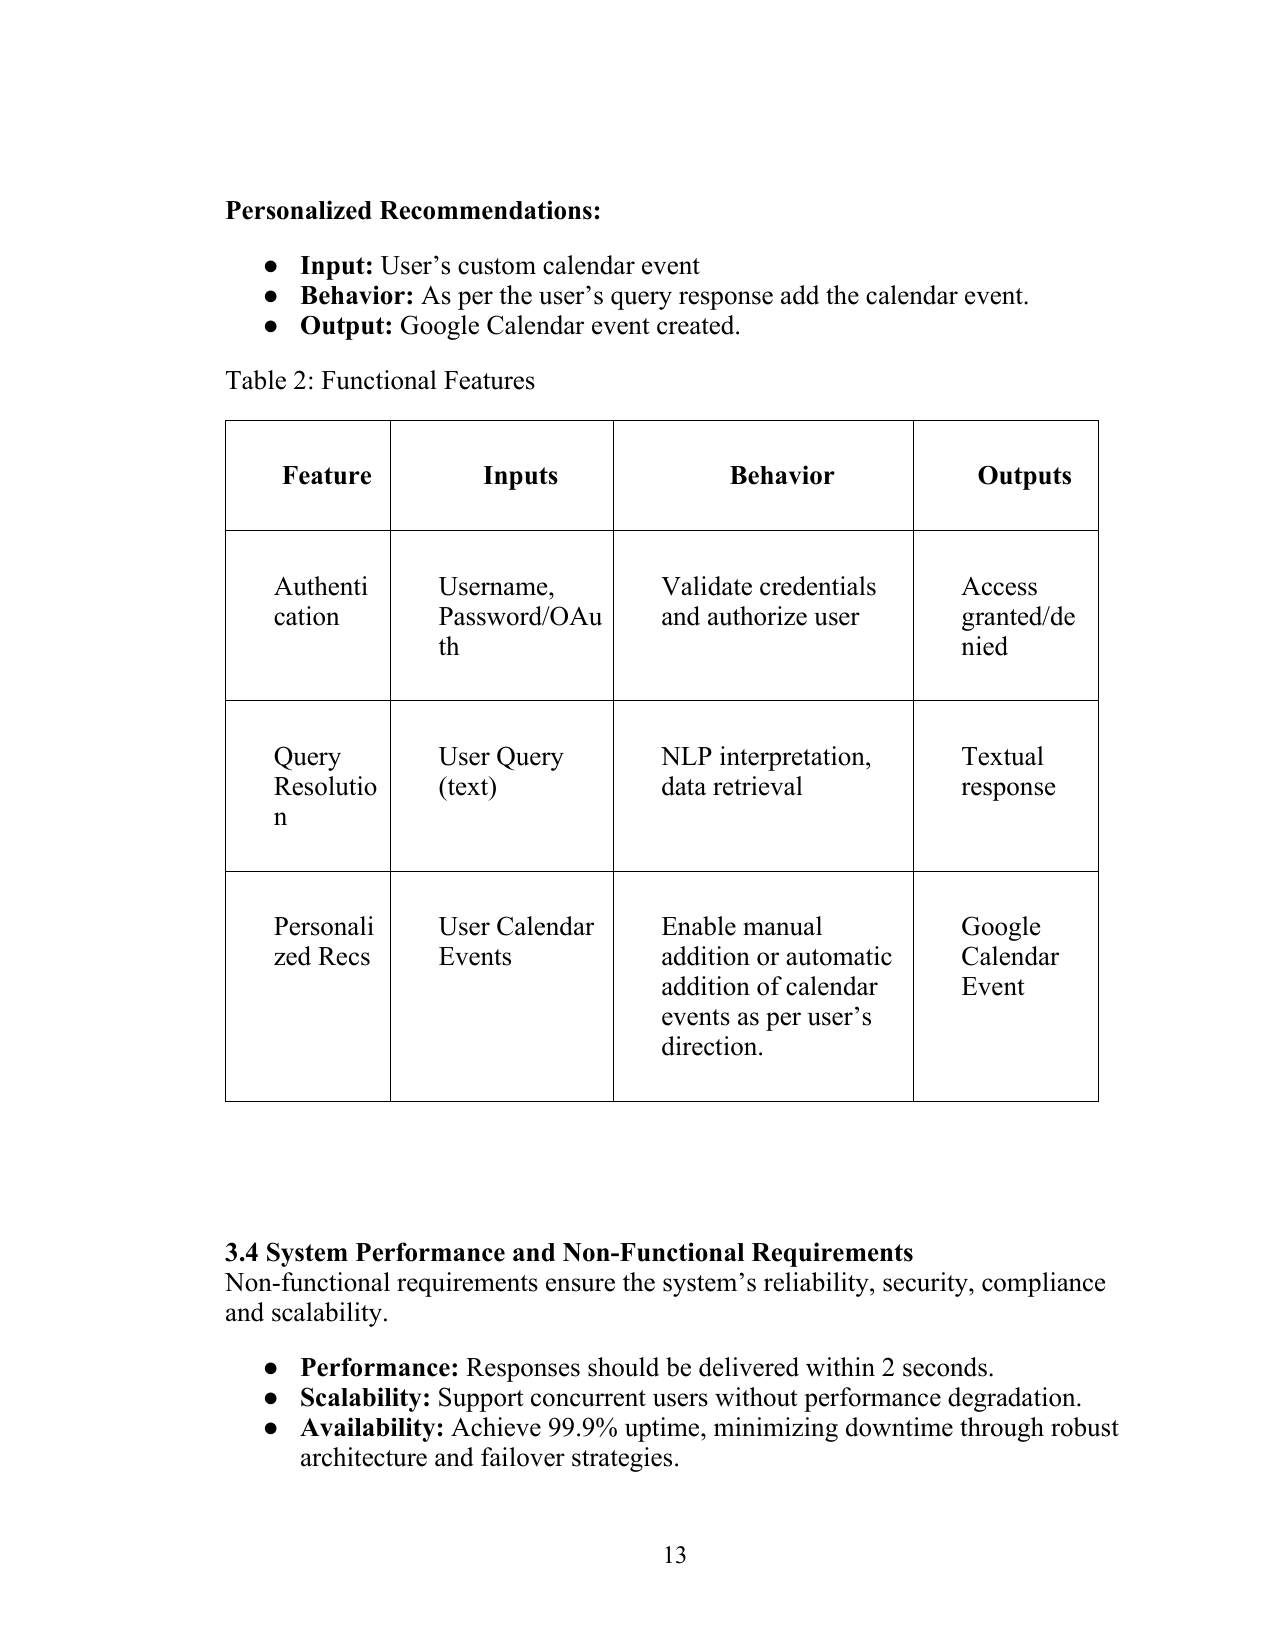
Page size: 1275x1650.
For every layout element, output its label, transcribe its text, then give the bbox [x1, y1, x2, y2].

table_cell User Calendar Events [391, 872, 613, 1101]
list Availability: Achieve 99.9% uptime, minimizing downtime through robust architecture and failover strategies. [262, 1412, 1125, 1472]
table_cell Validate credentials and authorize user [614, 531, 913, 700]
list Performance: Responses should be delivered within 2 seconds. [262, 1352, 1125, 1382]
table_cell Access granted/denied [914, 531, 1098, 700]
list Scalability: Support concurrent users without performance degradation. [262, 1382, 1125, 1412]
table_cell Personalized Recs [226, 872, 390, 1101]
table_cell Enable manual addition or automatic addition of calendar events as per user’s direction. [614, 872, 913, 1101]
table_cell User Query (text) [391, 701, 613, 871]
table_header Behavior [614, 421, 913, 530]
list Output: Google Calendar event created. [262, 310, 1125, 340]
table_cell Authentication [226, 531, 390, 700]
text 3.4 System Performance and Non-Functional Requirements Non-functional requirements ensure the system’s reliability, security, compliance and scalability. [225, 1237, 1125, 1327]
table_cell Google Calendar Event [914, 872, 1098, 1101]
table_cell NLP interpretation, data retrieval [614, 701, 913, 871]
table_header Outputs [914, 421, 1098, 530]
table_header Inputs [391, 421, 613, 530]
list Input: User’s custom calendar event [262, 250, 1125, 280]
table_cell Query Resolution [226, 701, 390, 871]
list Behavior: As per the user’s query response add the calendar event. [262, 280, 1125, 310]
table_header Feature [226, 421, 390, 530]
table_cell Username, Password/OAuth [391, 531, 613, 700]
table_cell Textual response [914, 701, 1098, 871]
text Personalized Recommendations: [225, 195, 1125, 225]
text Table 2: Functional Features [225, 365, 1125, 395]
